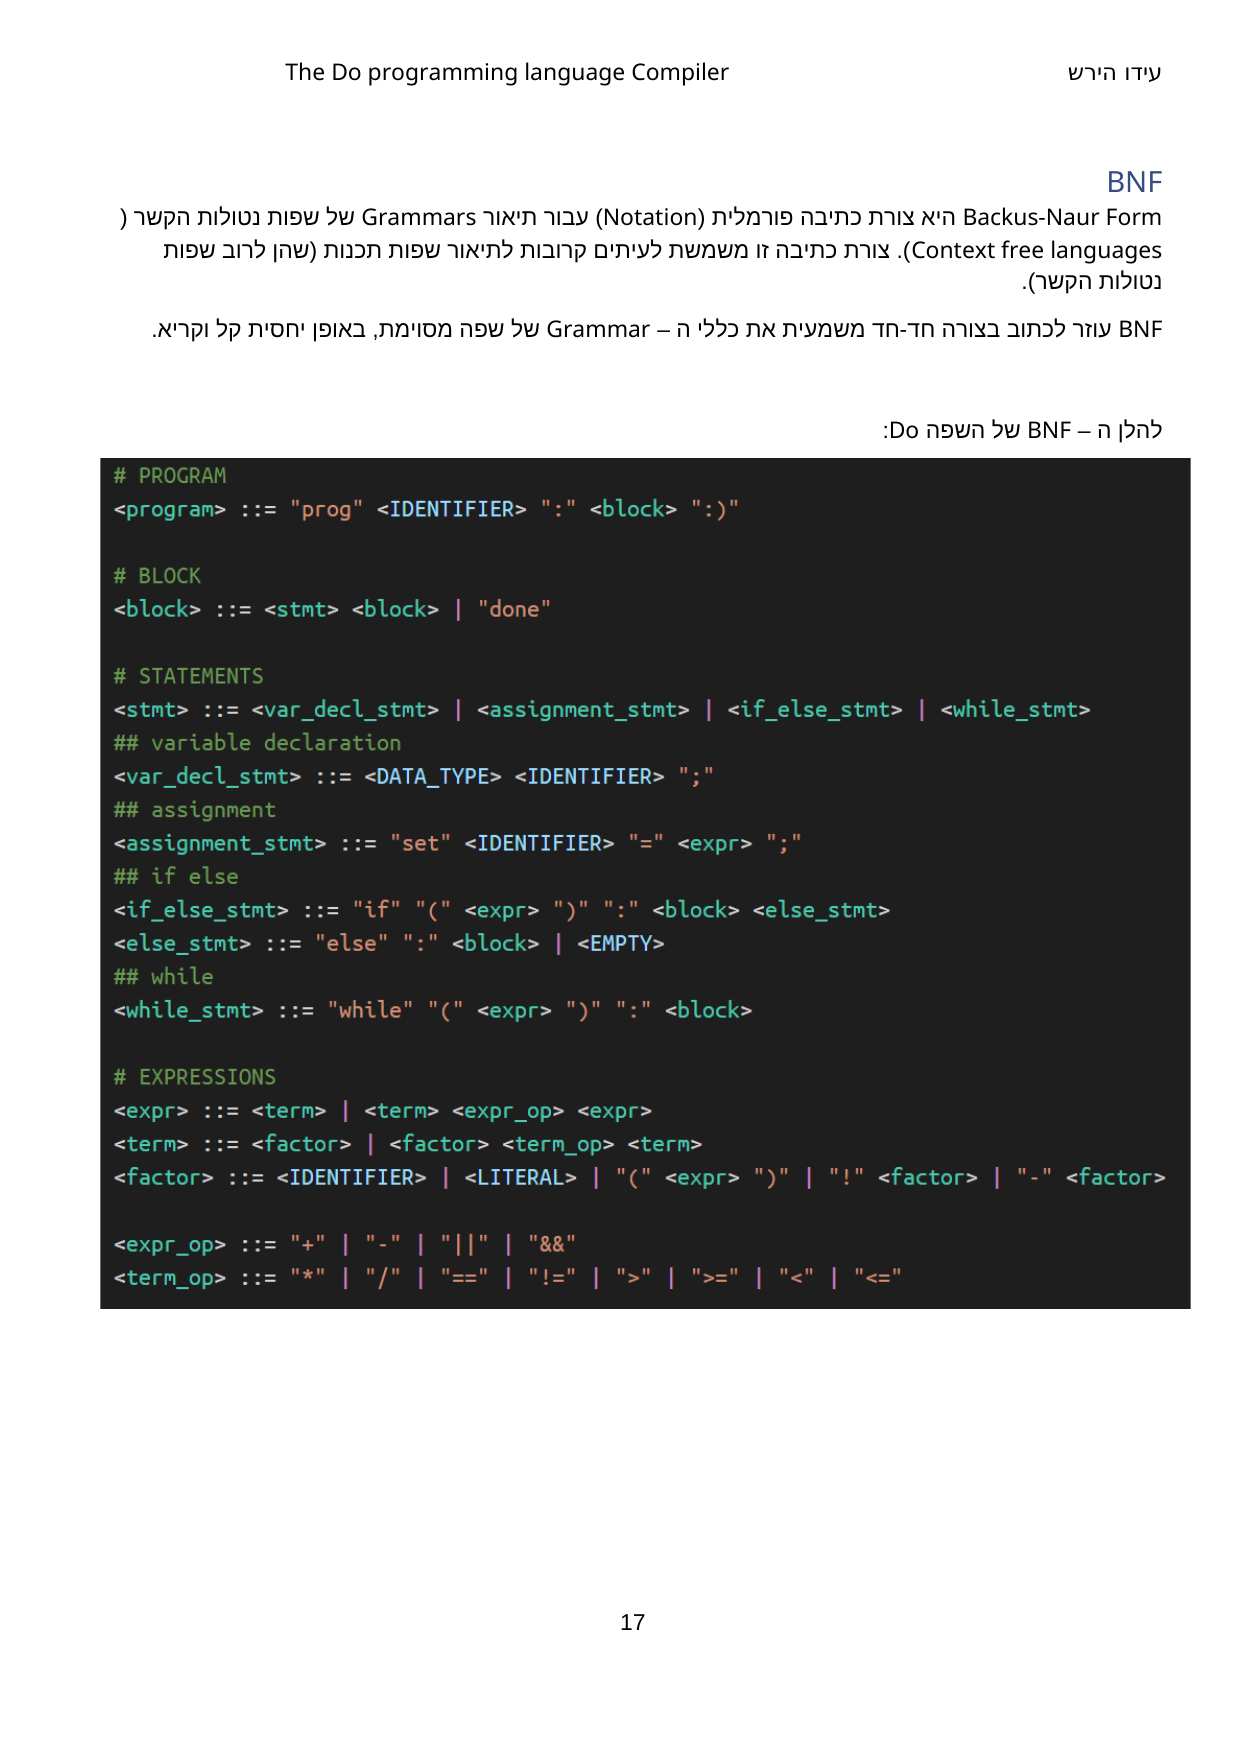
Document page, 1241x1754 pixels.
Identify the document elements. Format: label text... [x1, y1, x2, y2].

text BNF עוזר לכתוב בצורה חד-חד משמעית את כללי ה – Grammar של שפה מסוימת, באופן יחסית קל וקריא. [103, 313, 1162, 344]
subtitle BNF [103, 161, 1162, 201]
text להלן ה – BNF של השפה Do: [103, 414, 1162, 445]
picture [100, 458, 1191, 1309]
text Backus-Naur Form היא צורת כתיבה פורמלית (Notation) עבור תיאור Grammars של שפות נטולות הקשר (Context free languages). צורת כתיבה זו משמשת לעיתים קרובות לתיאור שפות תכנות (שהן לרוב שפות נטולות הקשר). [103, 201, 1162, 294]
